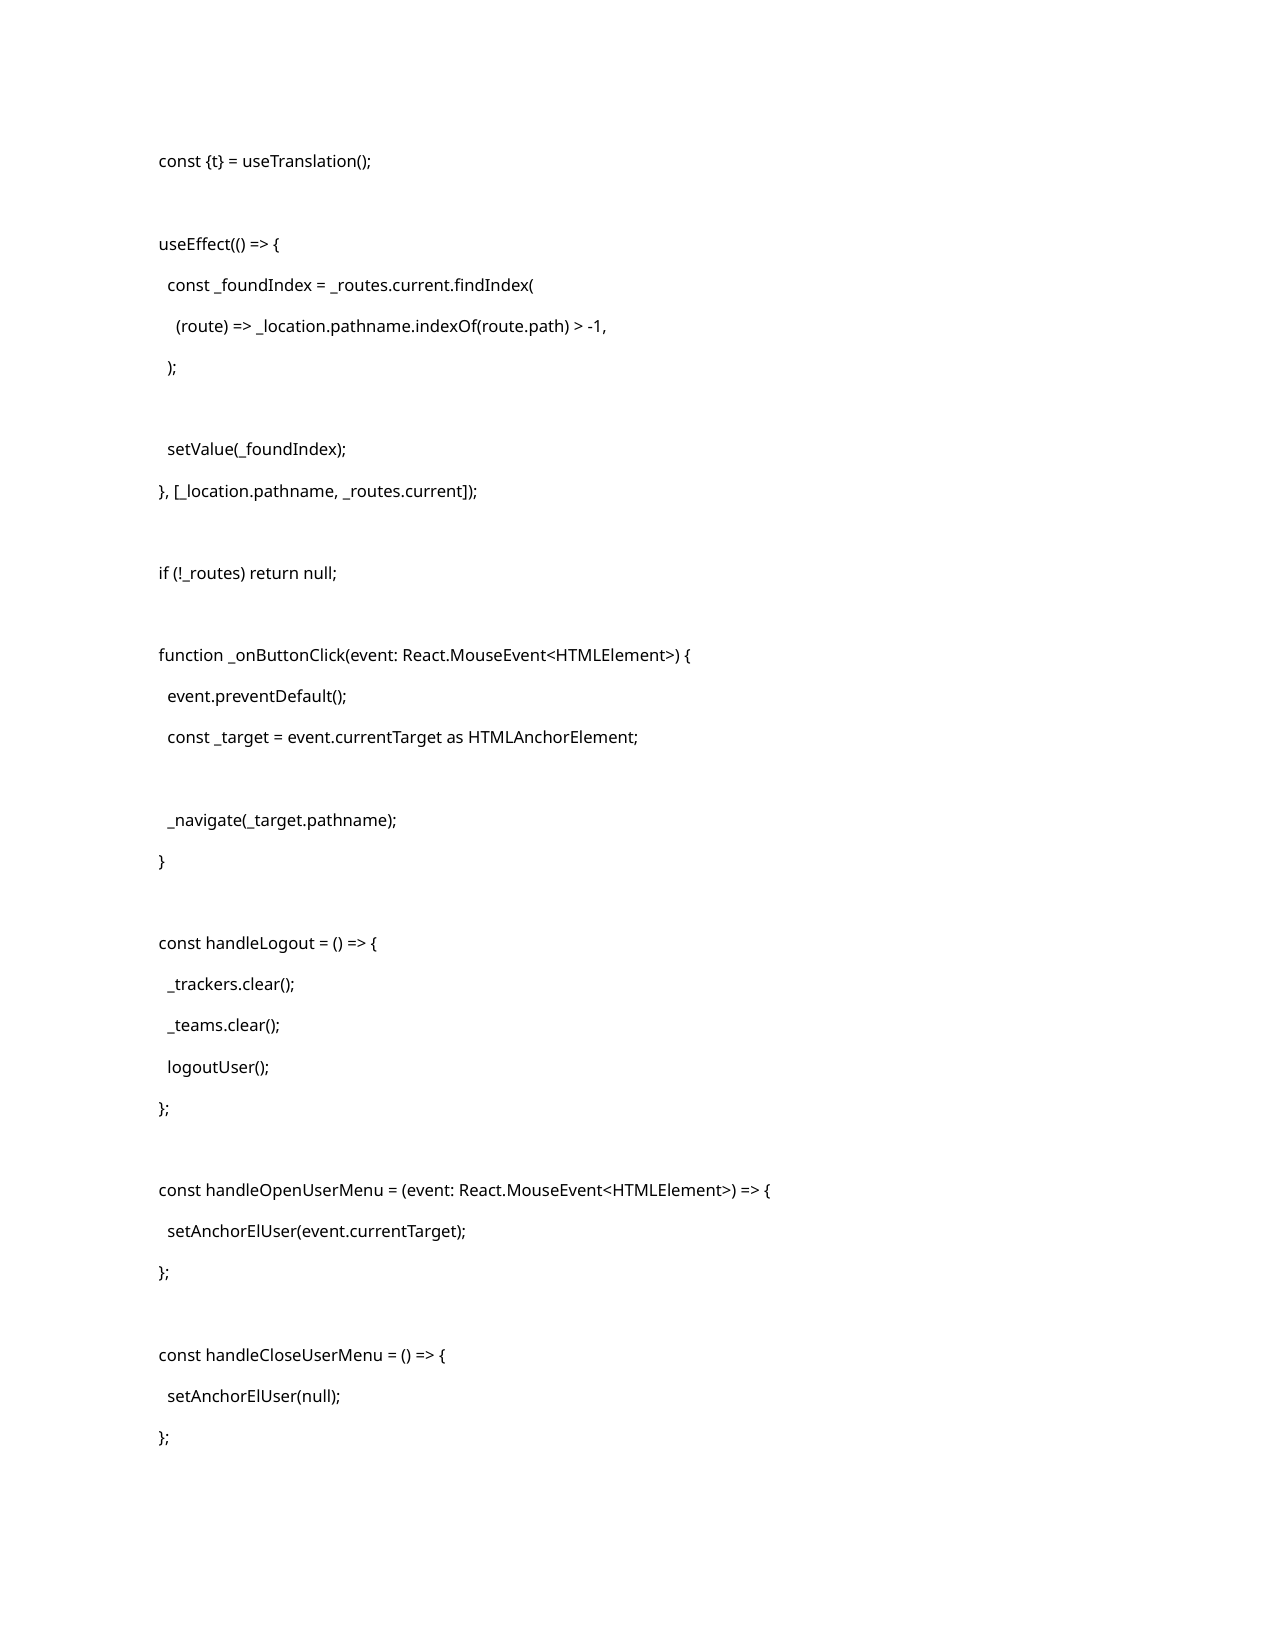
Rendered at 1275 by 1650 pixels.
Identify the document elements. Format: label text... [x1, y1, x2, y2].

text }; [150, 1426, 1125, 1448]
text const handleLogout = () => { [150, 932, 1125, 954]
text useEffect(() => { [150, 232, 1125, 255]
text }; [150, 1096, 1125, 1119]
text const handleCloseUserMenu = () => { [150, 1343, 1125, 1366]
text _teams.clear(); [150, 1014, 1125, 1037]
text const _target = event.currentTarget as HTMLAnchorElement; [150, 726, 1125, 749]
text const handleOpenUserMenu = (event: React.MouseEvent<HTMLElement>) => { [150, 1179, 1125, 1201]
text setAnchorElUser(event.currentTarget); [150, 1220, 1125, 1242]
text ); [150, 356, 1125, 378]
text }; [150, 1261, 1125, 1284]
text const _foundIndex = _routes.current.findIndex( [150, 273, 1125, 296]
text }, [_location.pathname, _routes.current]); [150, 479, 1125, 502]
text setAnchorElUser(null); [150, 1384, 1125, 1407]
text (route) => _location.pathname.indexOf(route.path) > -1, [150, 314, 1125, 337]
text event.preventDefault(); [150, 685, 1125, 708]
text _trackers.clear(); [150, 973, 1125, 996]
text function _onButtonClick(event: React.MouseEvent<HTMLElement>) { [150, 644, 1125, 666]
text if (!_routes) return null; [150, 561, 1125, 584]
text } [150, 849, 1125, 872]
text const {t} = useTranslation(); [150, 150, 1125, 173]
text _navigate(_target.pathname); [150, 808, 1125, 831]
text setValue(_foundIndex); [150, 438, 1125, 461]
text logoutUser(); [150, 1055, 1125, 1078]
